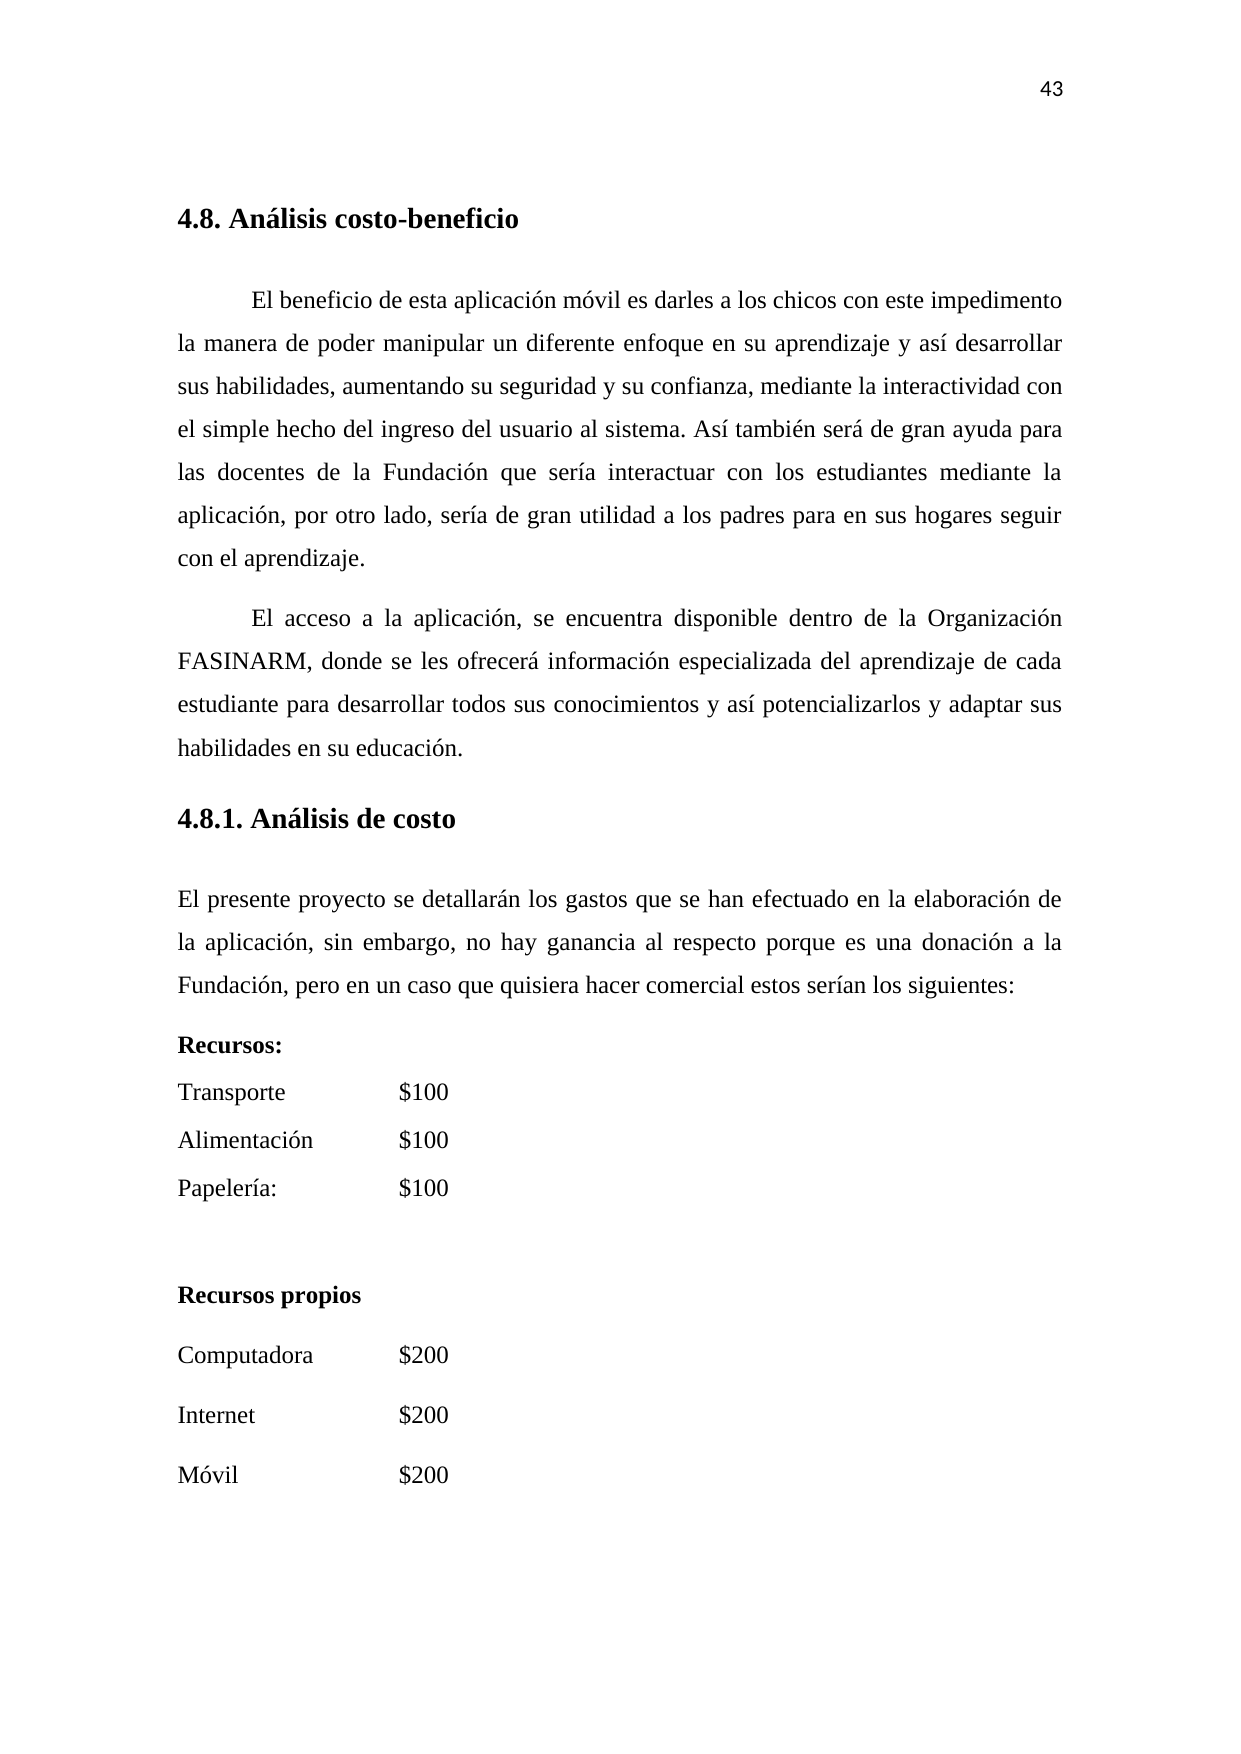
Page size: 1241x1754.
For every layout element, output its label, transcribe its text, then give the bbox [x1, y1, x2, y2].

text Transporte $100 [177, 1077, 1063, 1106]
text Papelería: $100 [177, 1173, 1063, 1202]
text Recursos propios [177, 1280, 1063, 1309]
text El presente proyecto se detallarán los gastos que se han efectuado en la elaboración de la aplicación, sin embargo, no hay ganancia al respecto porque es una donación a la Fundación, pero en un caso que quisiera hacer comercial estos serían los siguientes: [177, 884, 1063, 999]
text El acceso a la aplicación, se encuentra disponible dentro de la Organización FASINARM, donde se les ofrecerá información especializada del aprendizaje de cada estudiante para desarrollar todos sus conocimientos y así potencializarlos y adaptar sus habilidades en su educación. [177, 603, 1063, 761]
text Recursos: [177, 1030, 1063, 1058]
subtitle 4.8.1. Análisis de costo [177, 801, 1063, 834]
text Computadora $200 [177, 1340, 1063, 1369]
text Móvil $200 [177, 1460, 1063, 1488]
text Internet $200 [177, 1400, 1063, 1429]
subtitle 4.8. Análisis costo-beneficio [177, 202, 1063, 235]
text Alimentación $100 [177, 1125, 1063, 1154]
text El beneficio de esta aplicación móvil es darles a los chicos con este impedimento la manera de poder manipular un diferente enfoque en su aprendizaje y así desarrollar sus habilidades, aumentando su seguridad y su confianza, mediante la interactividad con el simple hecho del ingreso del usuario al sistema. Así también será de gran ayuda para las docentes de la Fundación que sería interactuar con los estudiantes mediante la aplicación, por otro lado, sería de gran utilidad a los padres para en sus hogares seguir con el aprendizaje. [177, 285, 1063, 572]
